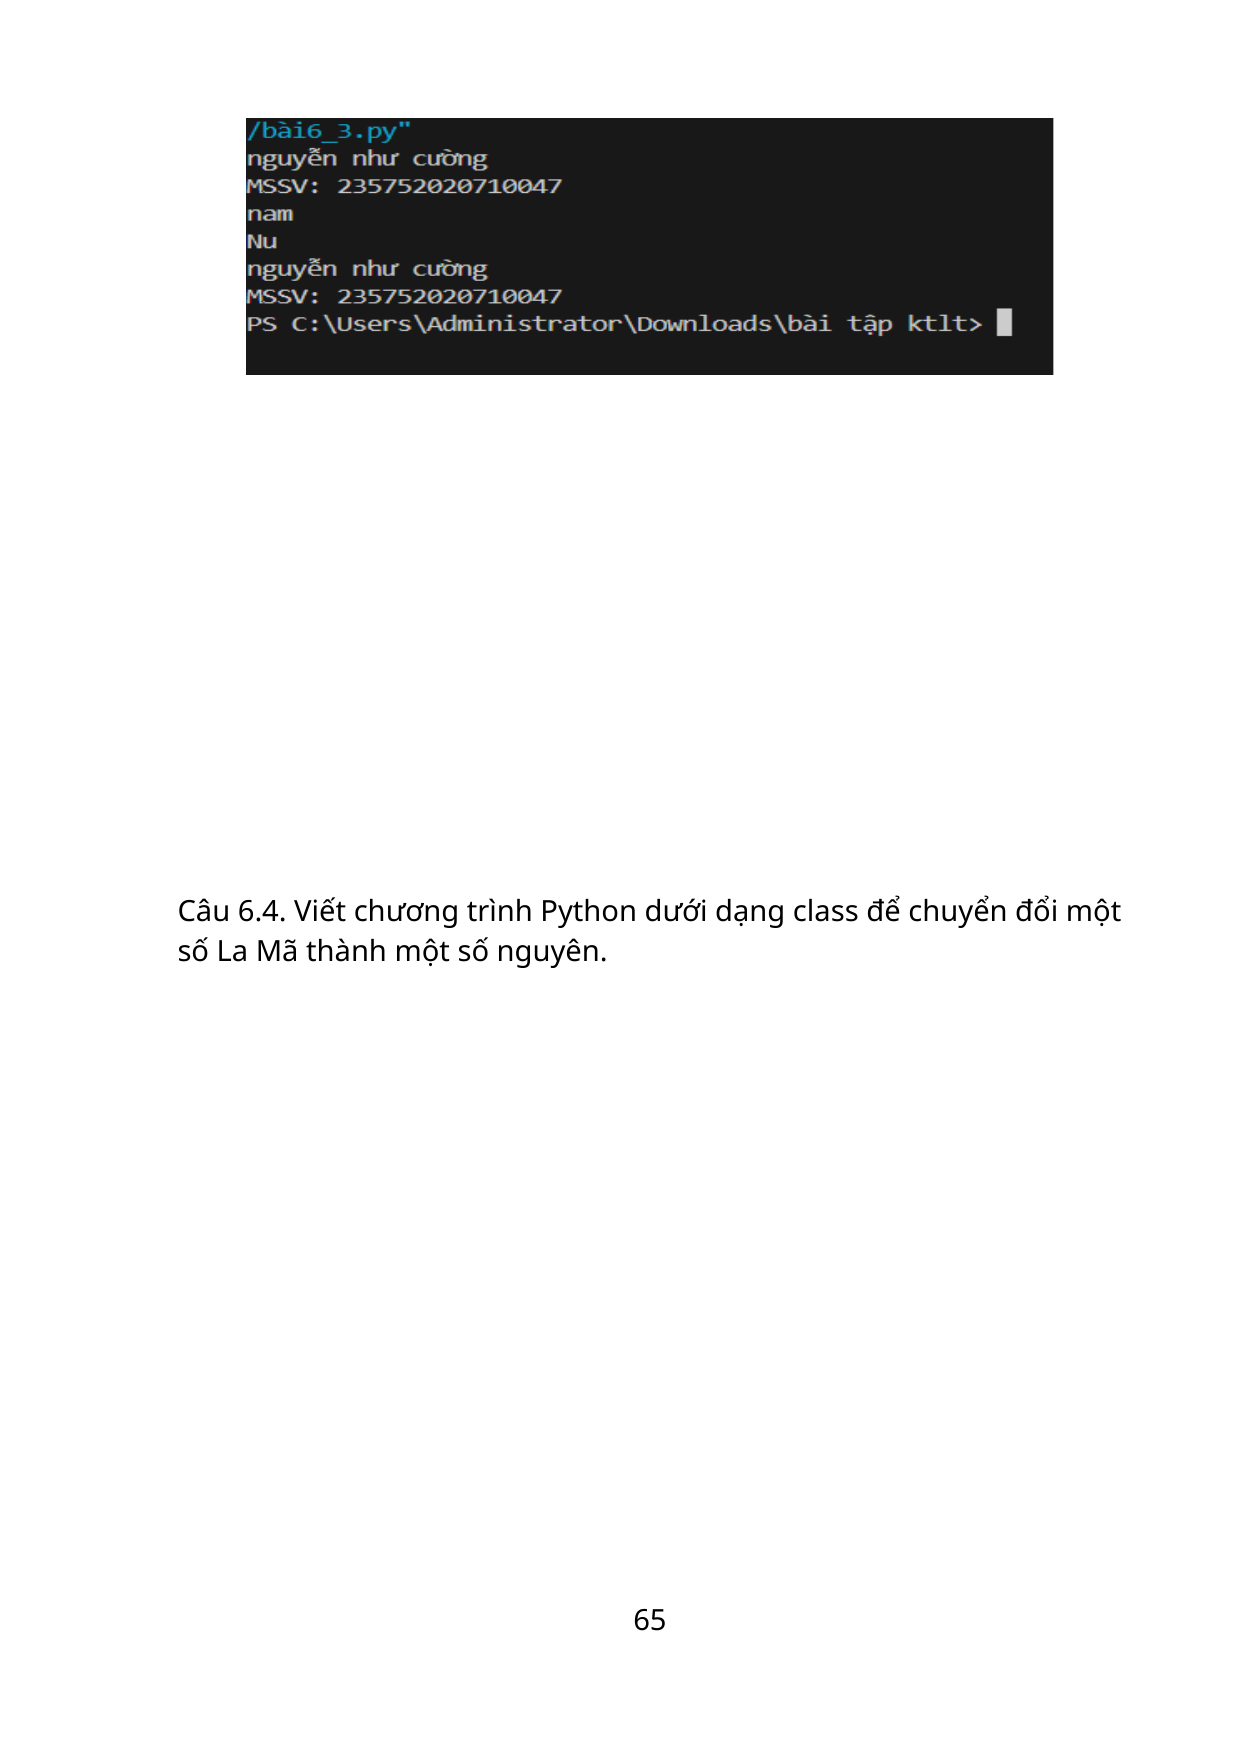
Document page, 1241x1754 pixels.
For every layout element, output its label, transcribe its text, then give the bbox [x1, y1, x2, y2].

text Câu 6.4. Viết chương trình Python dưới dạng class để chuyển đổi một số La Mã thành một số nguyên. [177, 890, 1122, 970]
picture [246, 118, 1054, 375]
